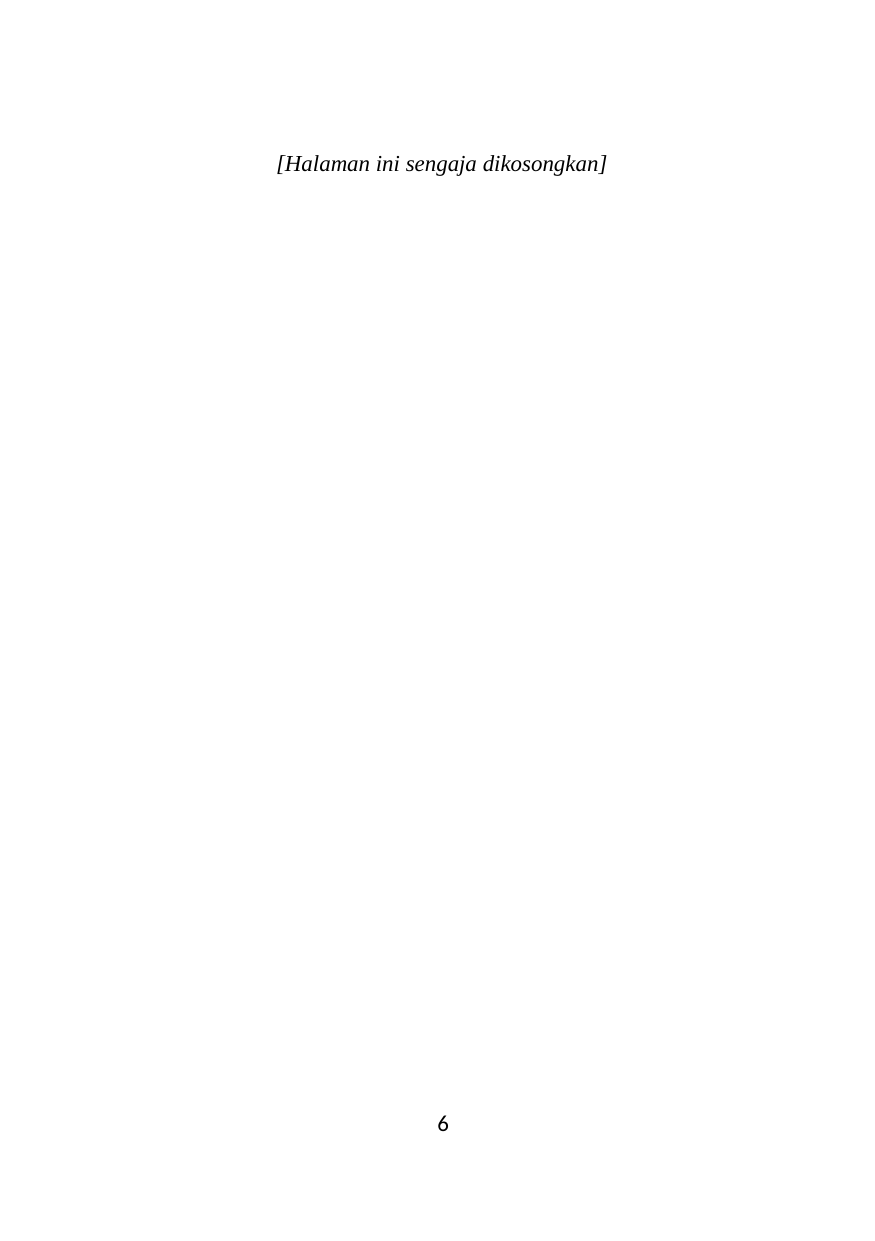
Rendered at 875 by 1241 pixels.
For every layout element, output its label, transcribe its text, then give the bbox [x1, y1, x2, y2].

text [Halaman ini sengaja dikosongkan] [118, 150, 767, 176]
